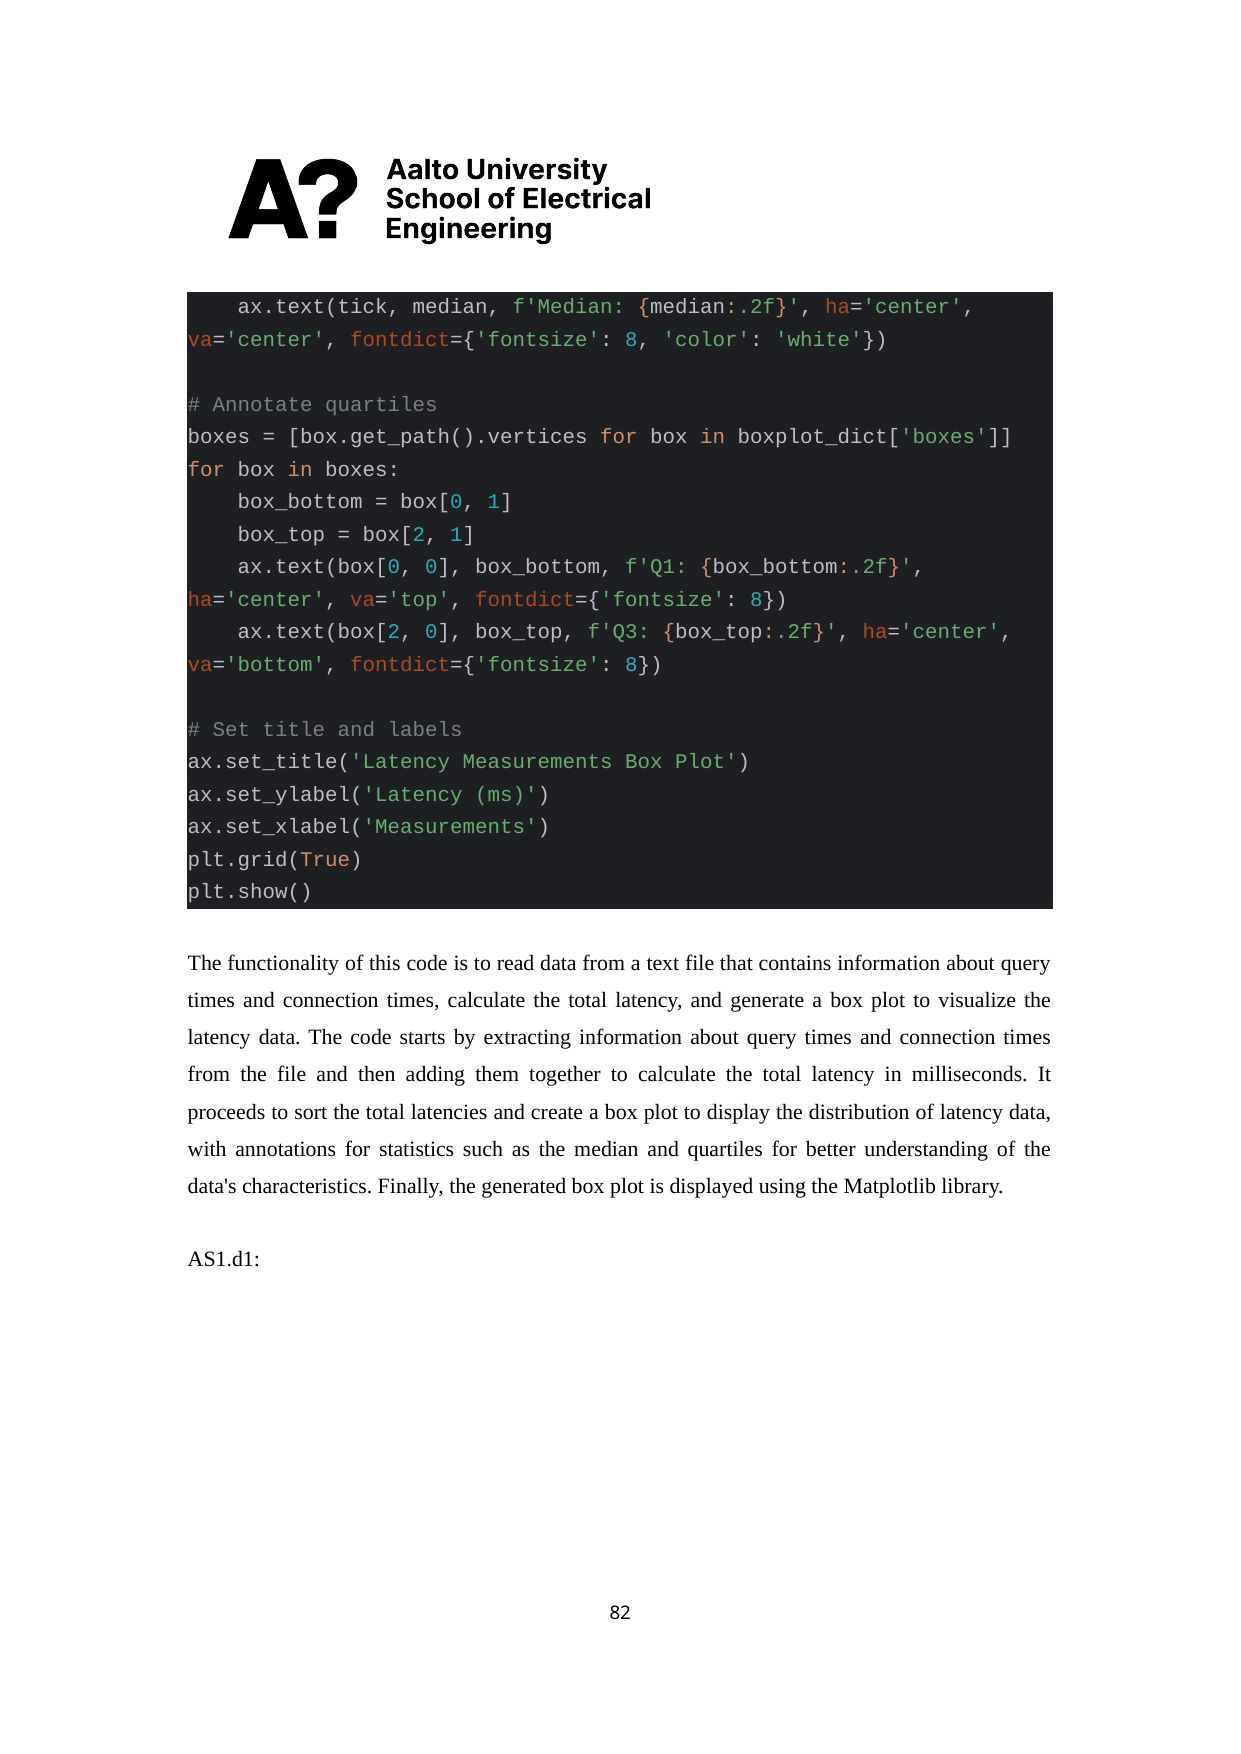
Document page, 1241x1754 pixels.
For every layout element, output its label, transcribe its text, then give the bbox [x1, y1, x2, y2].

picture [187, 114, 695, 285]
text AS1.d1: [187, 1242, 1053, 1274]
text The functionality of this code is to read data from a text file that contains information about query times and connection times, calculate the total latency, and generate a box plot to visualize the latency data. The code starts by extracting information about query times and connection times from the file and then adding them together to calculate the total latency in milliseconds. It proceeds to sort the total latencies and create a box plot to display the distribution of latency data, with annotations for statistics such as the median and quartiles for better understanding of the data's characteristics. Finally, the generated box plot is displayed using the Matplotlib library. [187, 946, 1053, 1202]
